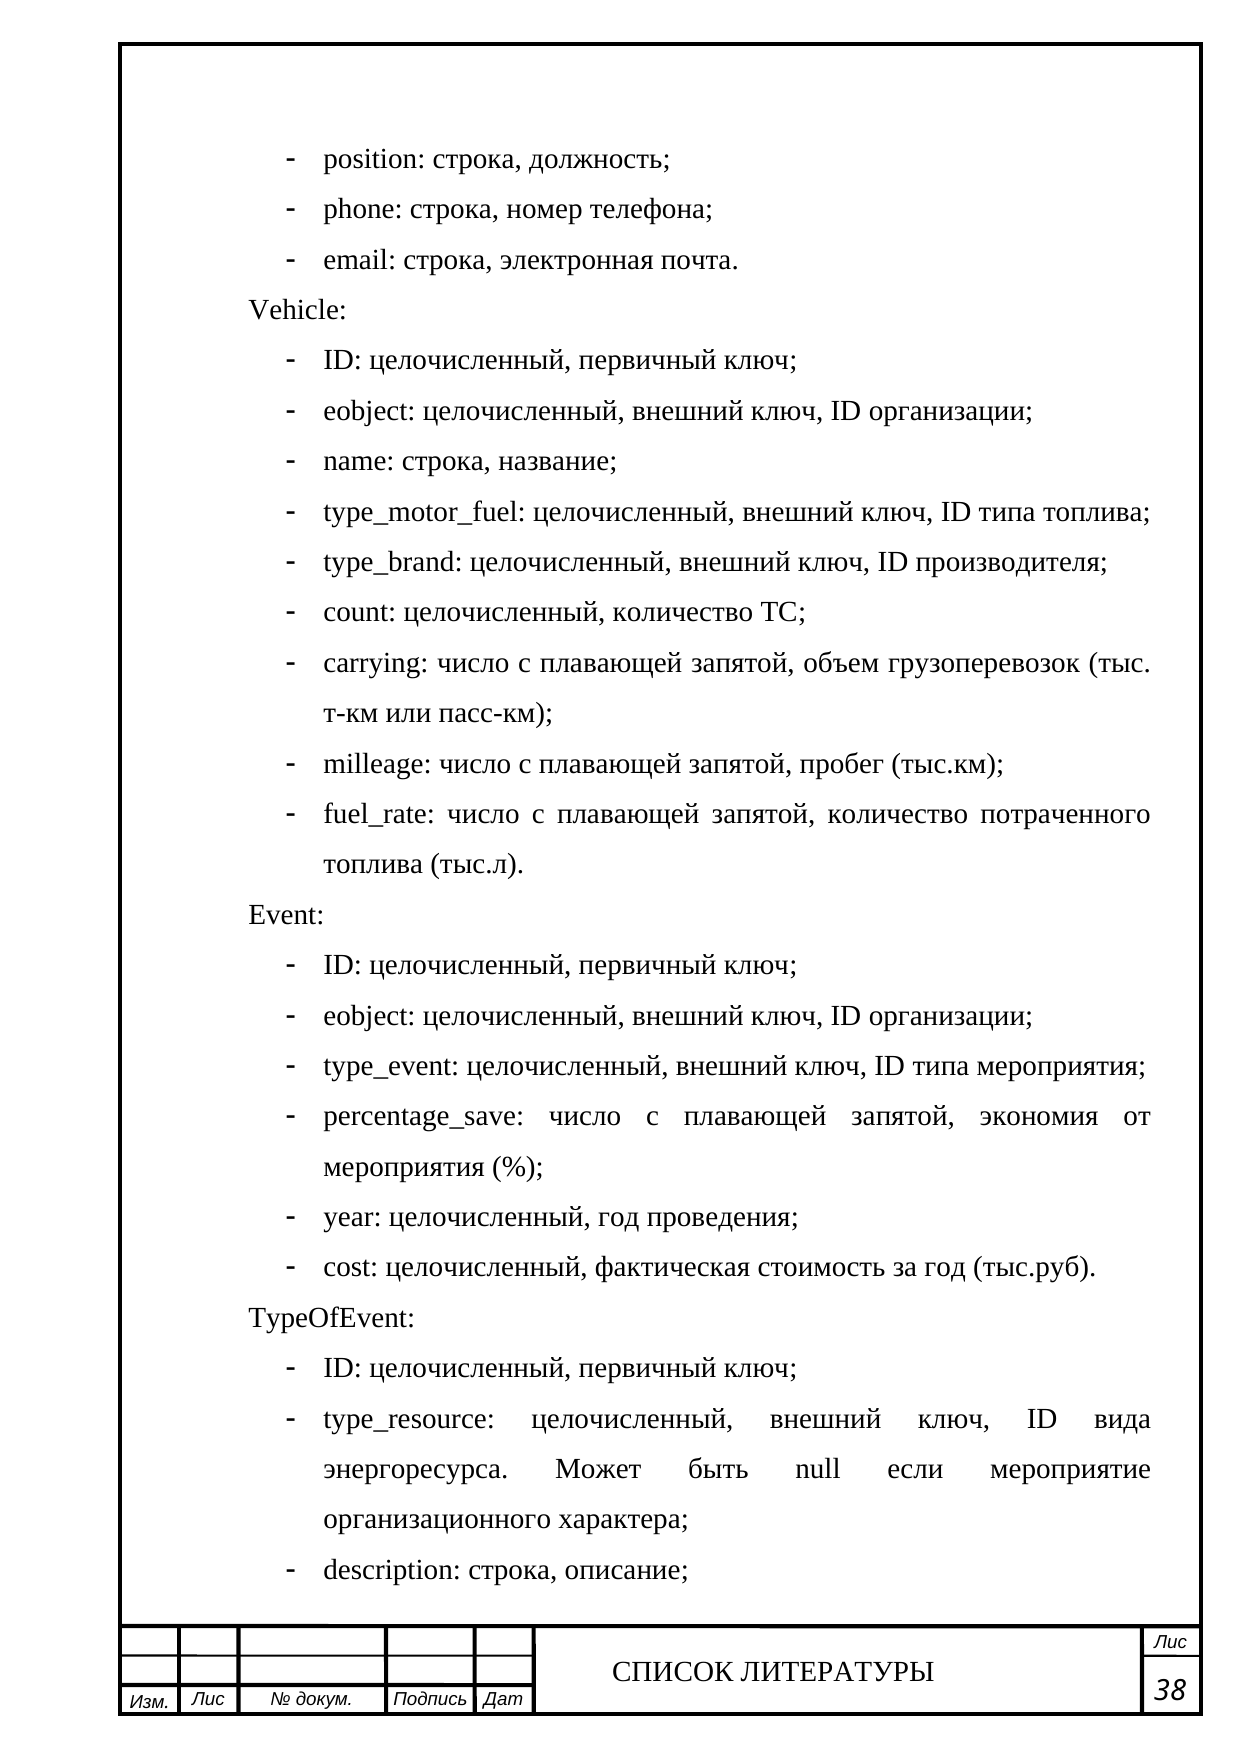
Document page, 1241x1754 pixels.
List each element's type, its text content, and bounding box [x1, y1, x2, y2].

text Event: [177, 897, 1152, 930]
list milleage: число с плавающей запятой, пробег (тыс.км); [286, 746, 1152, 779]
list year: целочисленный, год проведения; [286, 1199, 1152, 1233]
list type_resource: целочисленный, внешний ключ, ID вида энергоресурса. Может быть null если мероприятие организационного характера; [286, 1401, 1152, 1535]
list fuel_rate: число с плавающей запятой, количество потраченного топлива (тыс.л). [286, 796, 1152, 880]
list cost: целочисленный, фактическая стоимость за год (тыс.руб). [286, 1249, 1152, 1283]
list type_event: целочисленный, внешний ключ, ID типа мероприятия; [286, 1048, 1152, 1082]
list eobject: целочисленный, внешний ключ, ID организации; [286, 393, 1152, 427]
list percentage_save: число с плавающей запятой, экономия от мероприятия (%); [286, 1098, 1152, 1182]
list carrying: число с плавающей запятой, объем грузоперевозок (тыс. т-км или пасс-км); [286, 645, 1152, 729]
list email: строка, электронная почта. [286, 242, 1152, 275]
text TypeOfEvent: [177, 1300, 1152, 1333]
list ID: целочисленный, первичный ключ; [286, 342, 1152, 376]
list description: строка, описание; [286, 1552, 1152, 1585]
list count: целочисленный, количество ТС; [286, 594, 1152, 628]
list phone: строка, номер телефона; [286, 191, 1152, 225]
list ID: целочисленный, первичный ключ; [286, 947, 1152, 981]
list type_brand: целочисленный, внешний ключ, ID производителя; [286, 544, 1152, 578]
list position: строка, должность; [286, 141, 1152, 174]
list name: строка, название; [286, 443, 1152, 477]
list ID: целочисленный, первичный ключ; [286, 1350, 1152, 1384]
list type_motor_fuel: целочисленный, внешний ключ, ID типа топлива; [286, 494, 1152, 527]
text Vehicle: [177, 292, 1152, 326]
list eobject: целочисленный, внешний ключ, ID организации; [286, 998, 1152, 1031]
